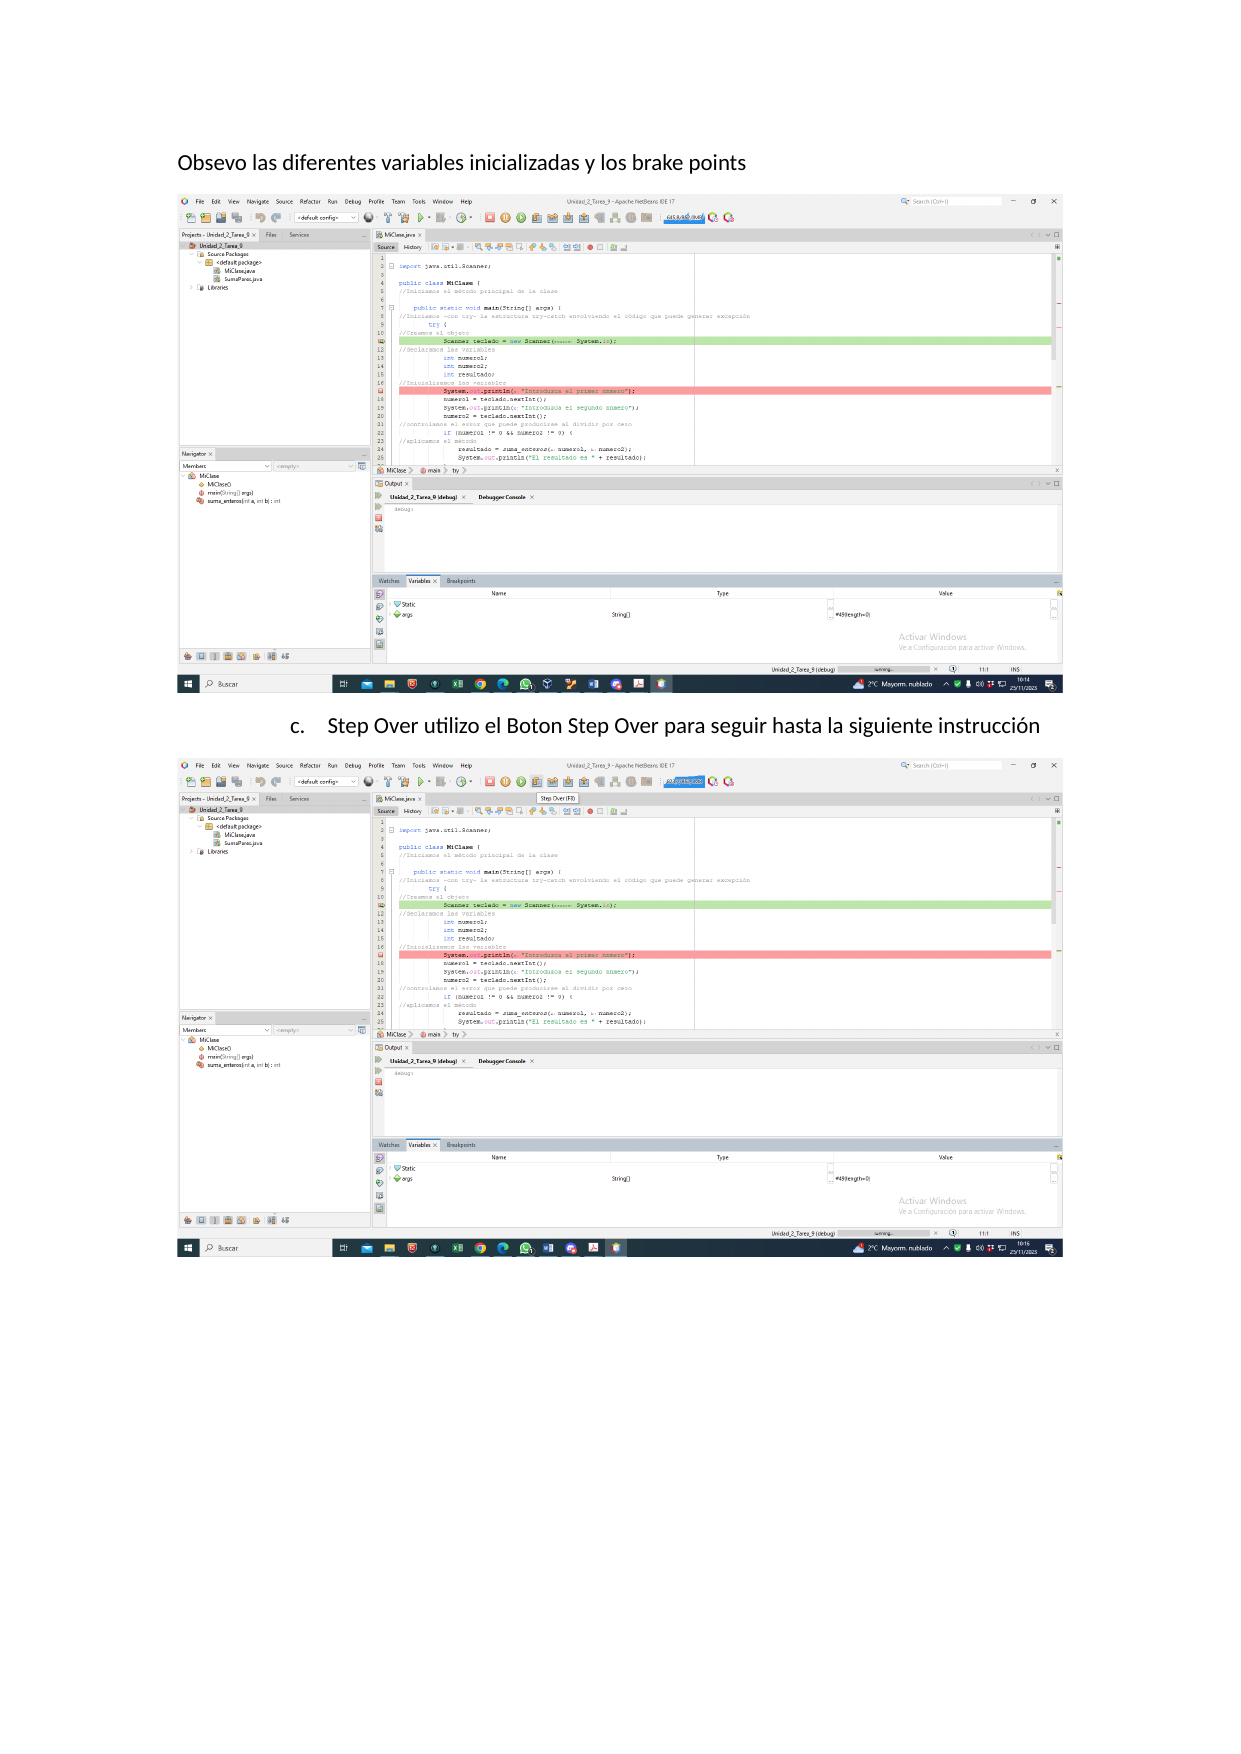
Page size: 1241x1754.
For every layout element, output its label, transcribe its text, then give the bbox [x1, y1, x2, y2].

list Step Over utilizo el Boton Step Over para seguir hasta la siguiente instrucción [290, 712, 1063, 740]
picture [177, 758, 1063, 1257]
text Obsevo las diferentes variables inicializadas y los brake points [177, 148, 1063, 176]
picture [177, 194, 1063, 693]
